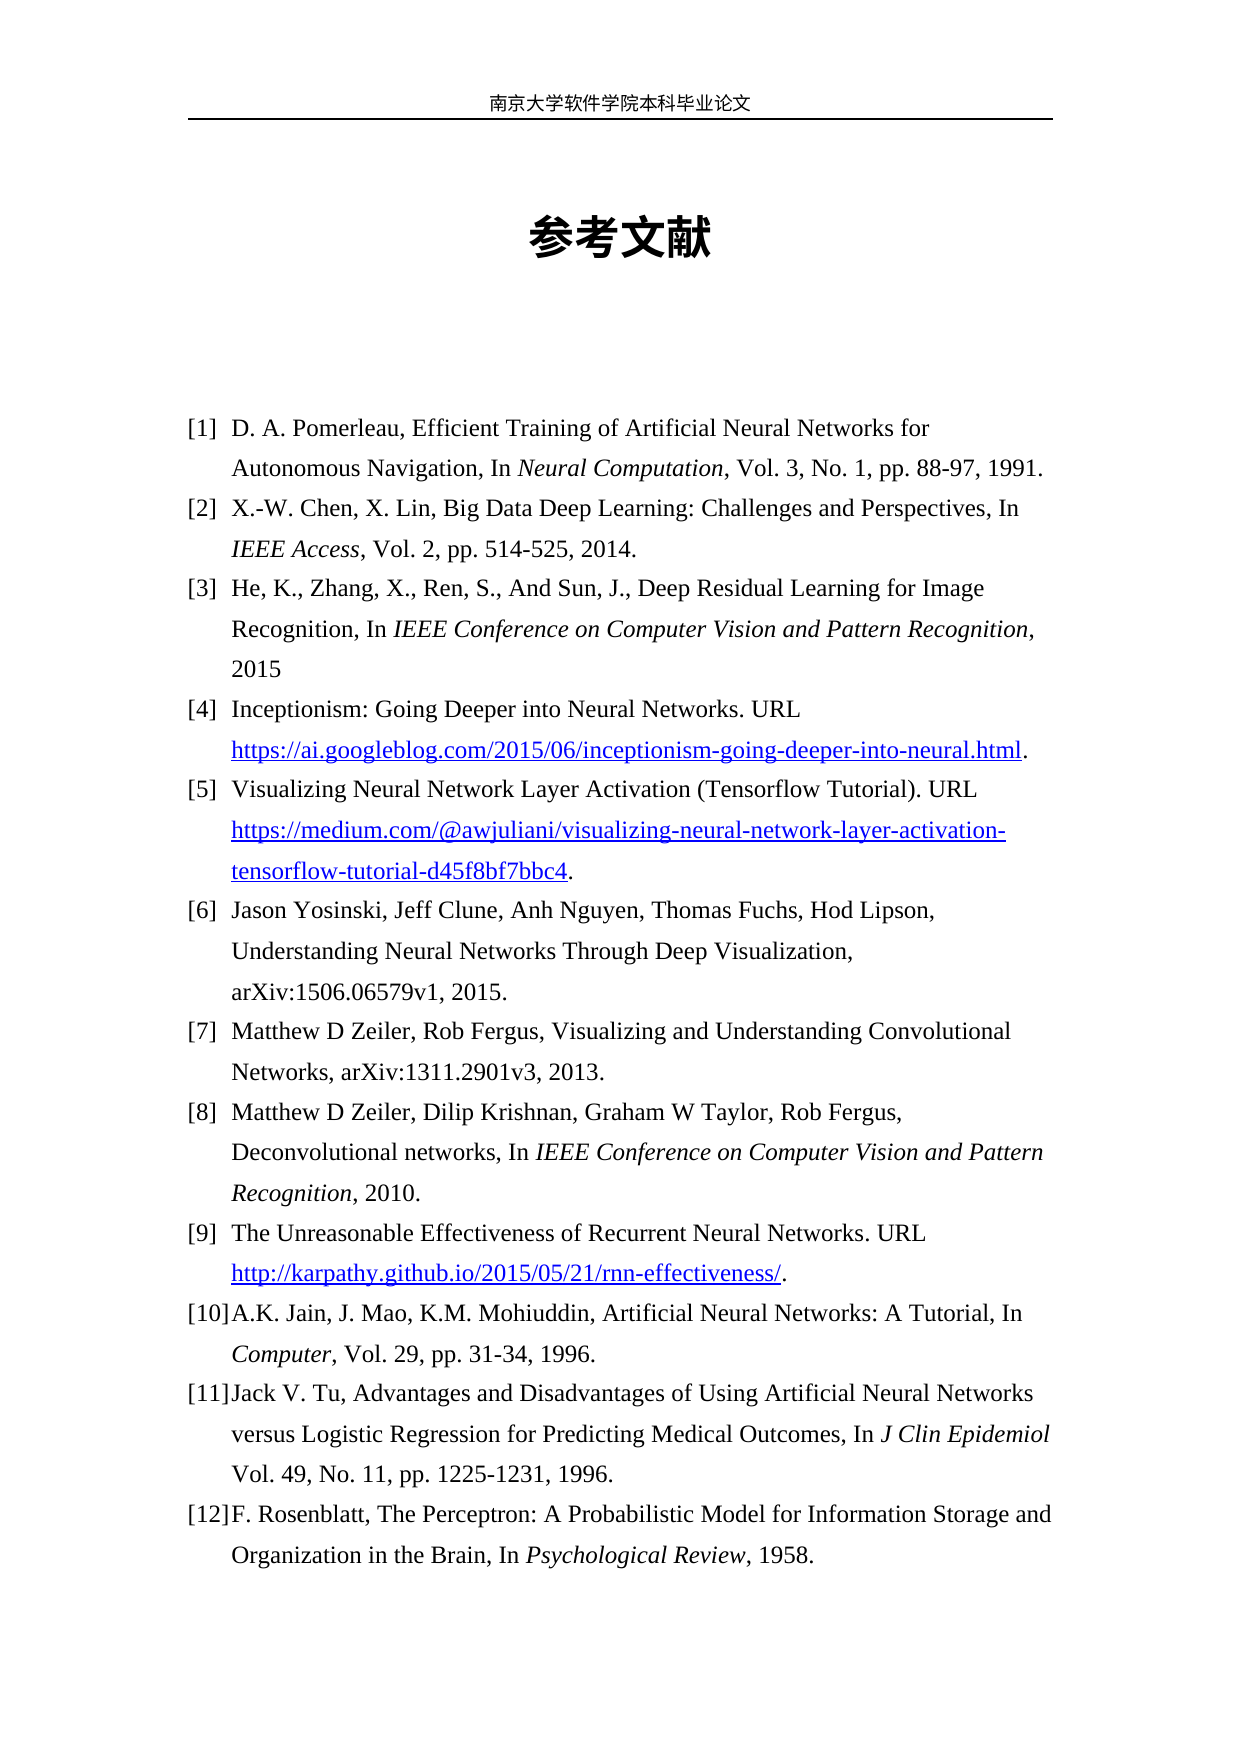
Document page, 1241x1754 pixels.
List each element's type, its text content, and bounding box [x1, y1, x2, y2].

list Visualizing Neural Network Layer Activation (Tensorflow Tutorial). URL https://medium.com/@awjuliani/visualizing-neural-network-layer-activation-tensorflow-tutorial-d45f8bf7bbc4. [187, 773, 1053, 886]
list Inceptionism: Going Deeper into Neural Networks. URL https://ai.googleblog.com/2015/06/inceptionism-going-deeper-into-neural.html. [187, 692, 1053, 766]
list Jack V. Tu, Advantages and Disadvantages of Using Artificial Neural Networks versus Logistic Regression for Predicting Medical Outcomes, In J Clin Epidemiol Vol. 49, No. 11, pp. 1225-1231, 1996. [187, 1376, 1053, 1490]
list F. Rosenblatt, The Perceptron: A Probabilistic Model for Information Storage and Organization in the Brain, In Psychological Review, 1958. [187, 1497, 1053, 1571]
subtitle 参考文献 [187, 185, 1053, 283]
list D. A. Pomerleau, Efficient Training of Artificial Neural Networks for Autonomous Navigation, In Neural Computation, Vol. 3, No. 1, pp. 88-97, 1991. [187, 411, 1053, 484]
list Matthew D Zeiler, Dilip Krishnan, Graham W Taylor, Rob Fergus, Deconvolutional networks, In IEEE Conference on Computer Vision and Pattern Recognition, 2010. [187, 1095, 1053, 1209]
list He, K., Zhang, X., Ren, S., And Sun, J., Deep Residual Learning for Image Recognition, In IEEE Conference on Computer Vision and Pattern Recognition, 2015 [187, 571, 1053, 685]
list Matthew D Zeiler, Rob Fergus, Visualizing and Understanding Convolutional Networks, arXiv:1311.2901v3, 2013. [187, 1014, 1053, 1088]
list A.K. Jain, J. Mao, K.M. Mohiuddin, Artificial Neural Networks: A Tutorial, In Computer, Vol. 29, pp. 31-34, 1996. [187, 1296, 1053, 1369]
list The Unreasonable Effectiveness of Recurrent Neural Networks. URL http://karpathy.github.io/2015/05/21/rnn-effectiveness/. [187, 1216, 1053, 1289]
list Jason Yosinski, Jeff Clune, Anh Nguyen, Thomas Fuchs, Hod Lipson, Understanding Neural Networks Through Deep Visualization, arXiv:1506.06579v1, 2015. [187, 894, 1053, 1007]
list X.-W. Chen, X. Lin, Big Data Deep Learning: Challenges and Perspectives, In IEEE Access, Vol. 2, pp. 514-525, 2014. [187, 491, 1053, 564]
